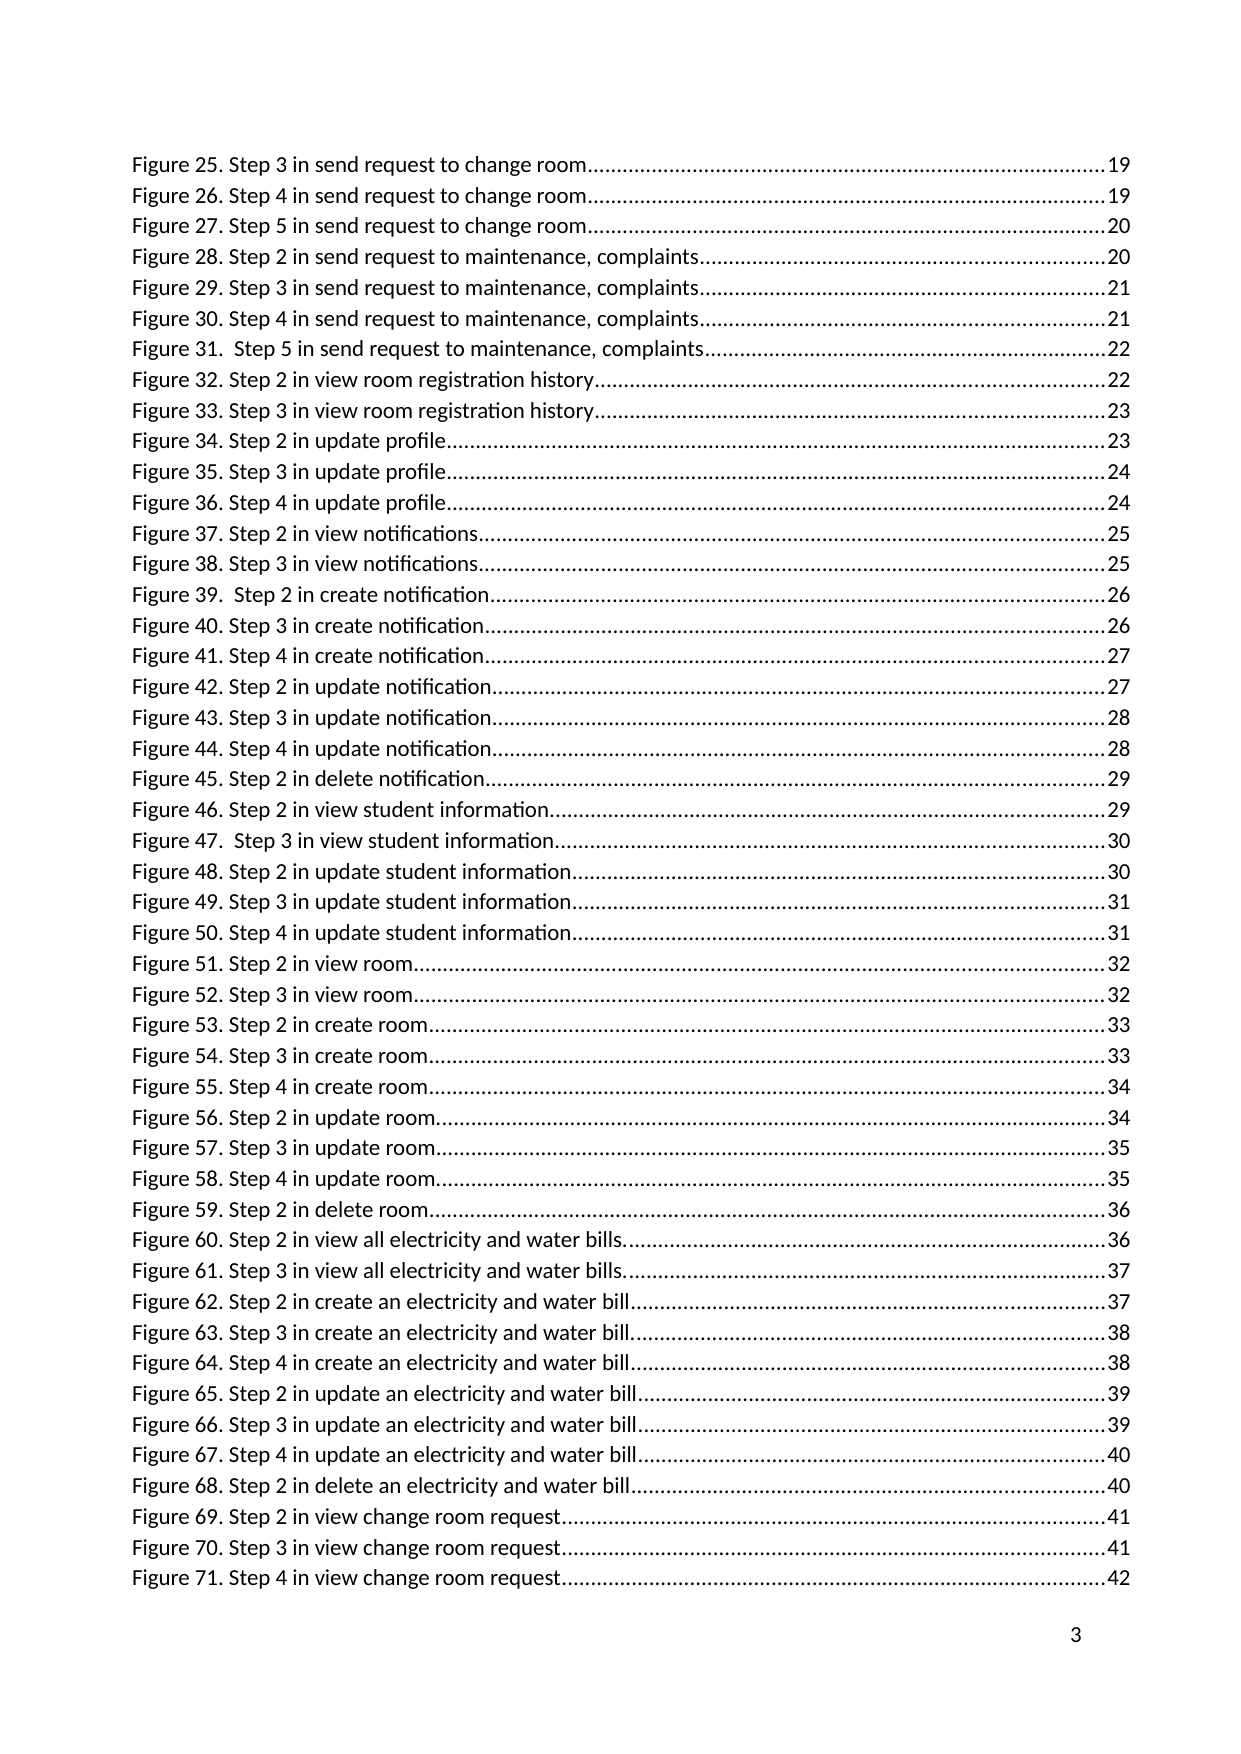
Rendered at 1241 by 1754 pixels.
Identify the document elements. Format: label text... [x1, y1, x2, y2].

text Figure 53. Step 2 in create room 33 [132, 1010, 1131, 1038]
text Figure 26. Step 4 in send request to change room 19 [132, 181, 1131, 209]
text Figure 28. Step 2 in send request to maintenance, complaints 20 [132, 242, 1131, 270]
text Figure 46. Step 2 in view student information. 29 [132, 795, 1131, 823]
text Figure 50. Step 4 in update student information 31 [132, 918, 1131, 946]
text Figure 45. Step 2 in delete notification 29 [132, 764, 1131, 793]
text Figure 61. Step 3 in view all electricity and water bills. 37 [132, 1256, 1131, 1284]
text Figure 29. Step 3 in send request to maintenance, complaints 21 [132, 273, 1131, 301]
text Figure 60. Step 2 in view all electricity and water bills. 36 [132, 1226, 1131, 1253]
text Figure 52. Step 3 in view room 32 [132, 980, 1131, 1008]
text Figure 57. Step 3 in update room 35 [132, 1133, 1131, 1161]
text Figure 25. Step 3 in send request to change room 19 [132, 150, 1131, 178]
text Figure 35. Step 3 in update profile 24 [132, 457, 1131, 485]
text Figure 65. Step 2 in update an electricity and water bill 39 [132, 1379, 1131, 1407]
text Figure 47. Step 3 in view student information. 30 [132, 826, 1131, 854]
text Figure 71. Step 4 in view change room request 42 [132, 1563, 1131, 1592]
text Figure 66. Step 3 in update an electricity and water bill 39 [132, 1410, 1131, 1438]
text Figure 56. Step 2 in update room. 34 [132, 1103, 1131, 1131]
text Figure 59. Step 2 in delete room 36 [132, 1195, 1131, 1223]
text Figure 63. Step 3 in create an electricity and water bill. 38 [132, 1318, 1131, 1346]
text Figure 42. Step 2 in update notification 27 [132, 672, 1131, 700]
text Figure 64. Step 4 in create an electricity and water bill 38 [132, 1348, 1131, 1376]
text Figure 31. Step 5 in send request to maintenance, complaints 22 [132, 334, 1131, 362]
text Figure 37. Step 2 in view notifications 25 [132, 519, 1131, 547]
text Figure 58. Step 4 in update room. 35 [132, 1164, 1131, 1192]
text Figure 30. Step 4 in send request to maintenance, complaints 21 [132, 304, 1131, 332]
text Figure 43. Step 3 in update notification 28 [132, 703, 1131, 731]
text Figure 41. Step 4 in create notification 27 [132, 642, 1131, 670]
text Figure 49. Step 3 in update student information 31 [132, 887, 1131, 916]
text Figure 27. Step 5 in send request to change room 20 [132, 211, 1131, 239]
text Figure 68. Step 2 in delete an electricity and water bill 40 [132, 1471, 1131, 1499]
text Figure 51. Step 2 in view room 32 [132, 949, 1131, 977]
text Figure 32. Step 2 in view room registration history 22 [132, 365, 1131, 393]
text Figure 39. Step 2 in create notification 26 [132, 580, 1131, 608]
text Figure 40. Step 3 in create notification 26 [132, 611, 1131, 639]
text Figure 48. Step 2 in update student information 30 [132, 857, 1131, 885]
text Figure 62. Step 2 in create an electricity and water bill 37 [132, 1287, 1131, 1315]
text Figure 69. Step 2 in view change room request 41 [132, 1502, 1131, 1530]
text Figure 54. Step 3 in create room 33 [132, 1041, 1131, 1069]
text Figure 55. Step 4 in create room 34 [132, 1072, 1131, 1100]
text Figure 36. Step 4 in update profile 24 [132, 488, 1131, 516]
text Figure 34. Step 2 in update profile 23 [132, 427, 1131, 454]
text Figure 70. Step 3 in view change room request 41 [132, 1533, 1131, 1561]
text Figure 67. Step 4 in update an electricity and water bill 40 [132, 1441, 1131, 1469]
text Figure 38. Step 3 in view notifications 25 [132, 549, 1131, 577]
text Figure 44. Step 4 in update notification 28 [132, 734, 1131, 762]
text Figure 33. Step 3 in view room registration history 23 [132, 396, 1131, 424]
